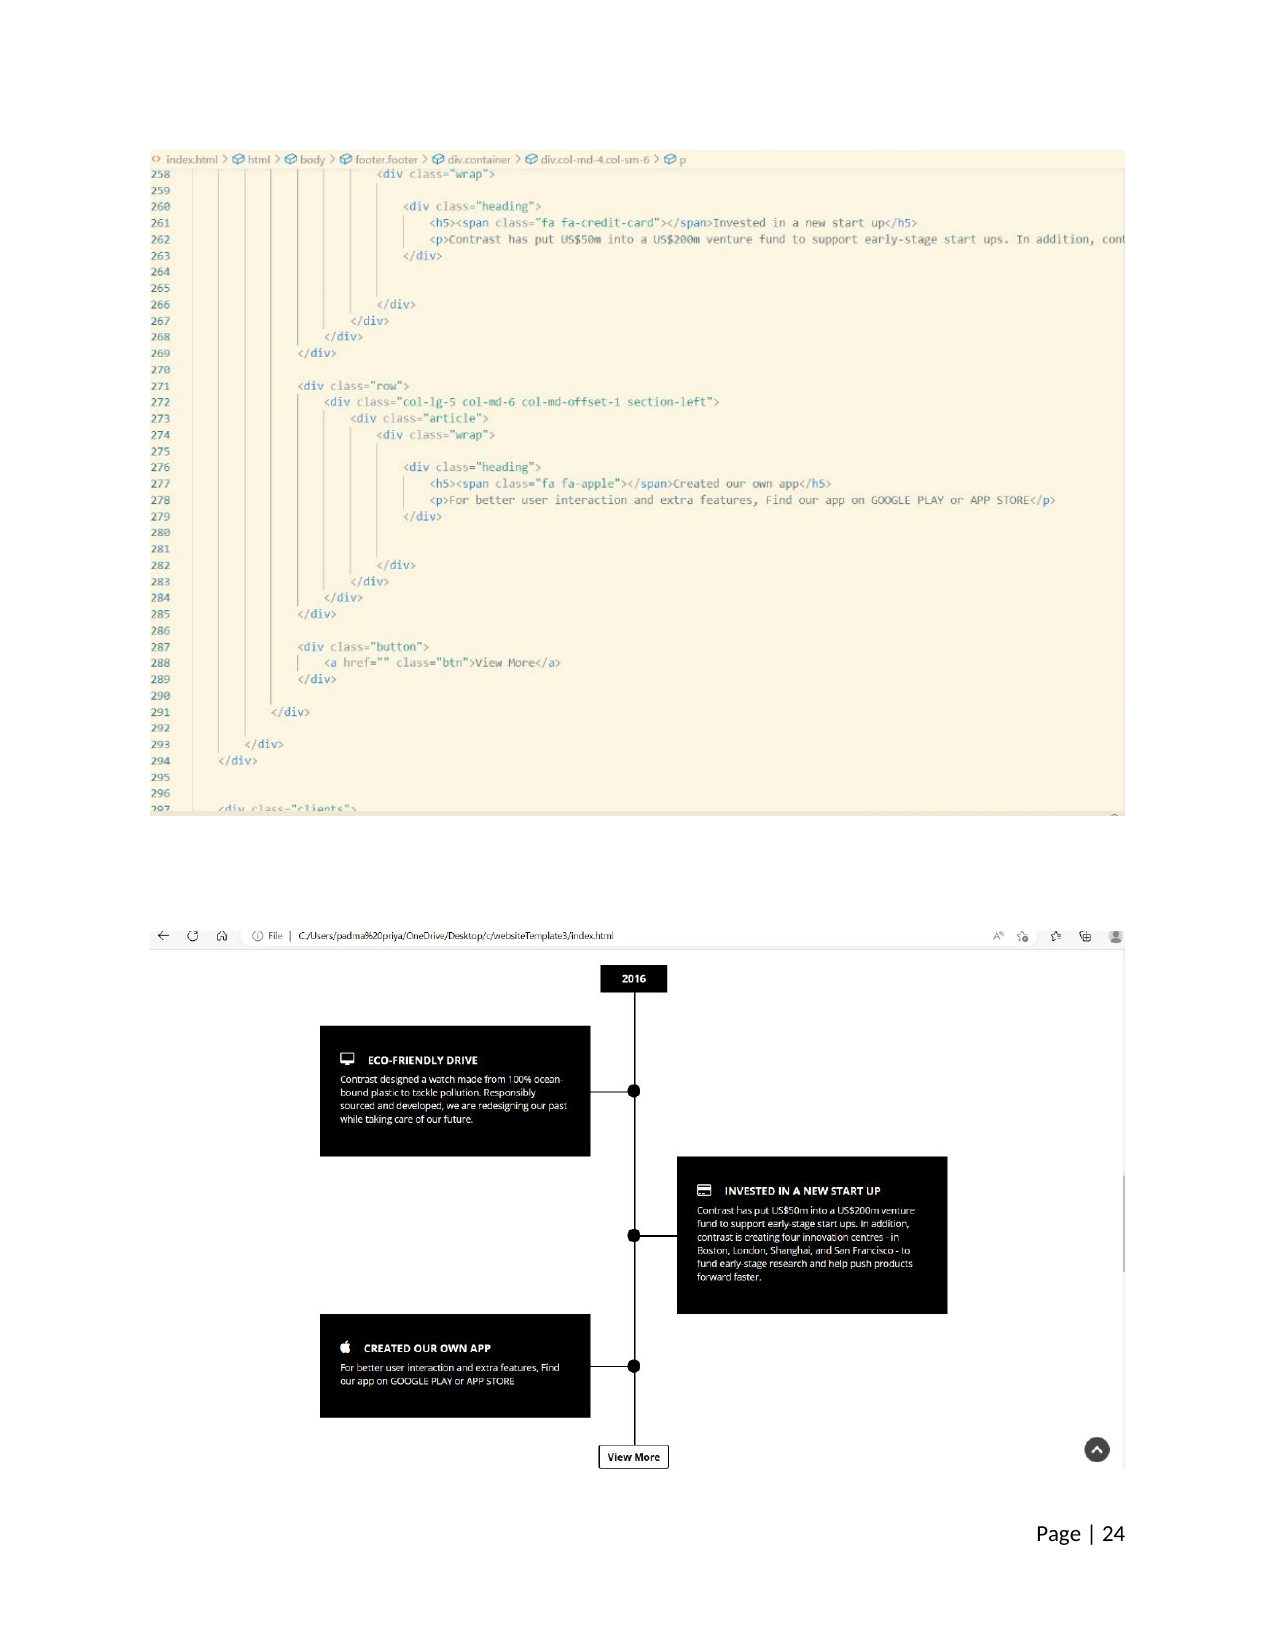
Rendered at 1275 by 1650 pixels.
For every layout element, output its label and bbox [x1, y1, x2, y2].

picture [150, 150, 1125, 816]
picture [150, 931, 1125, 1469]
